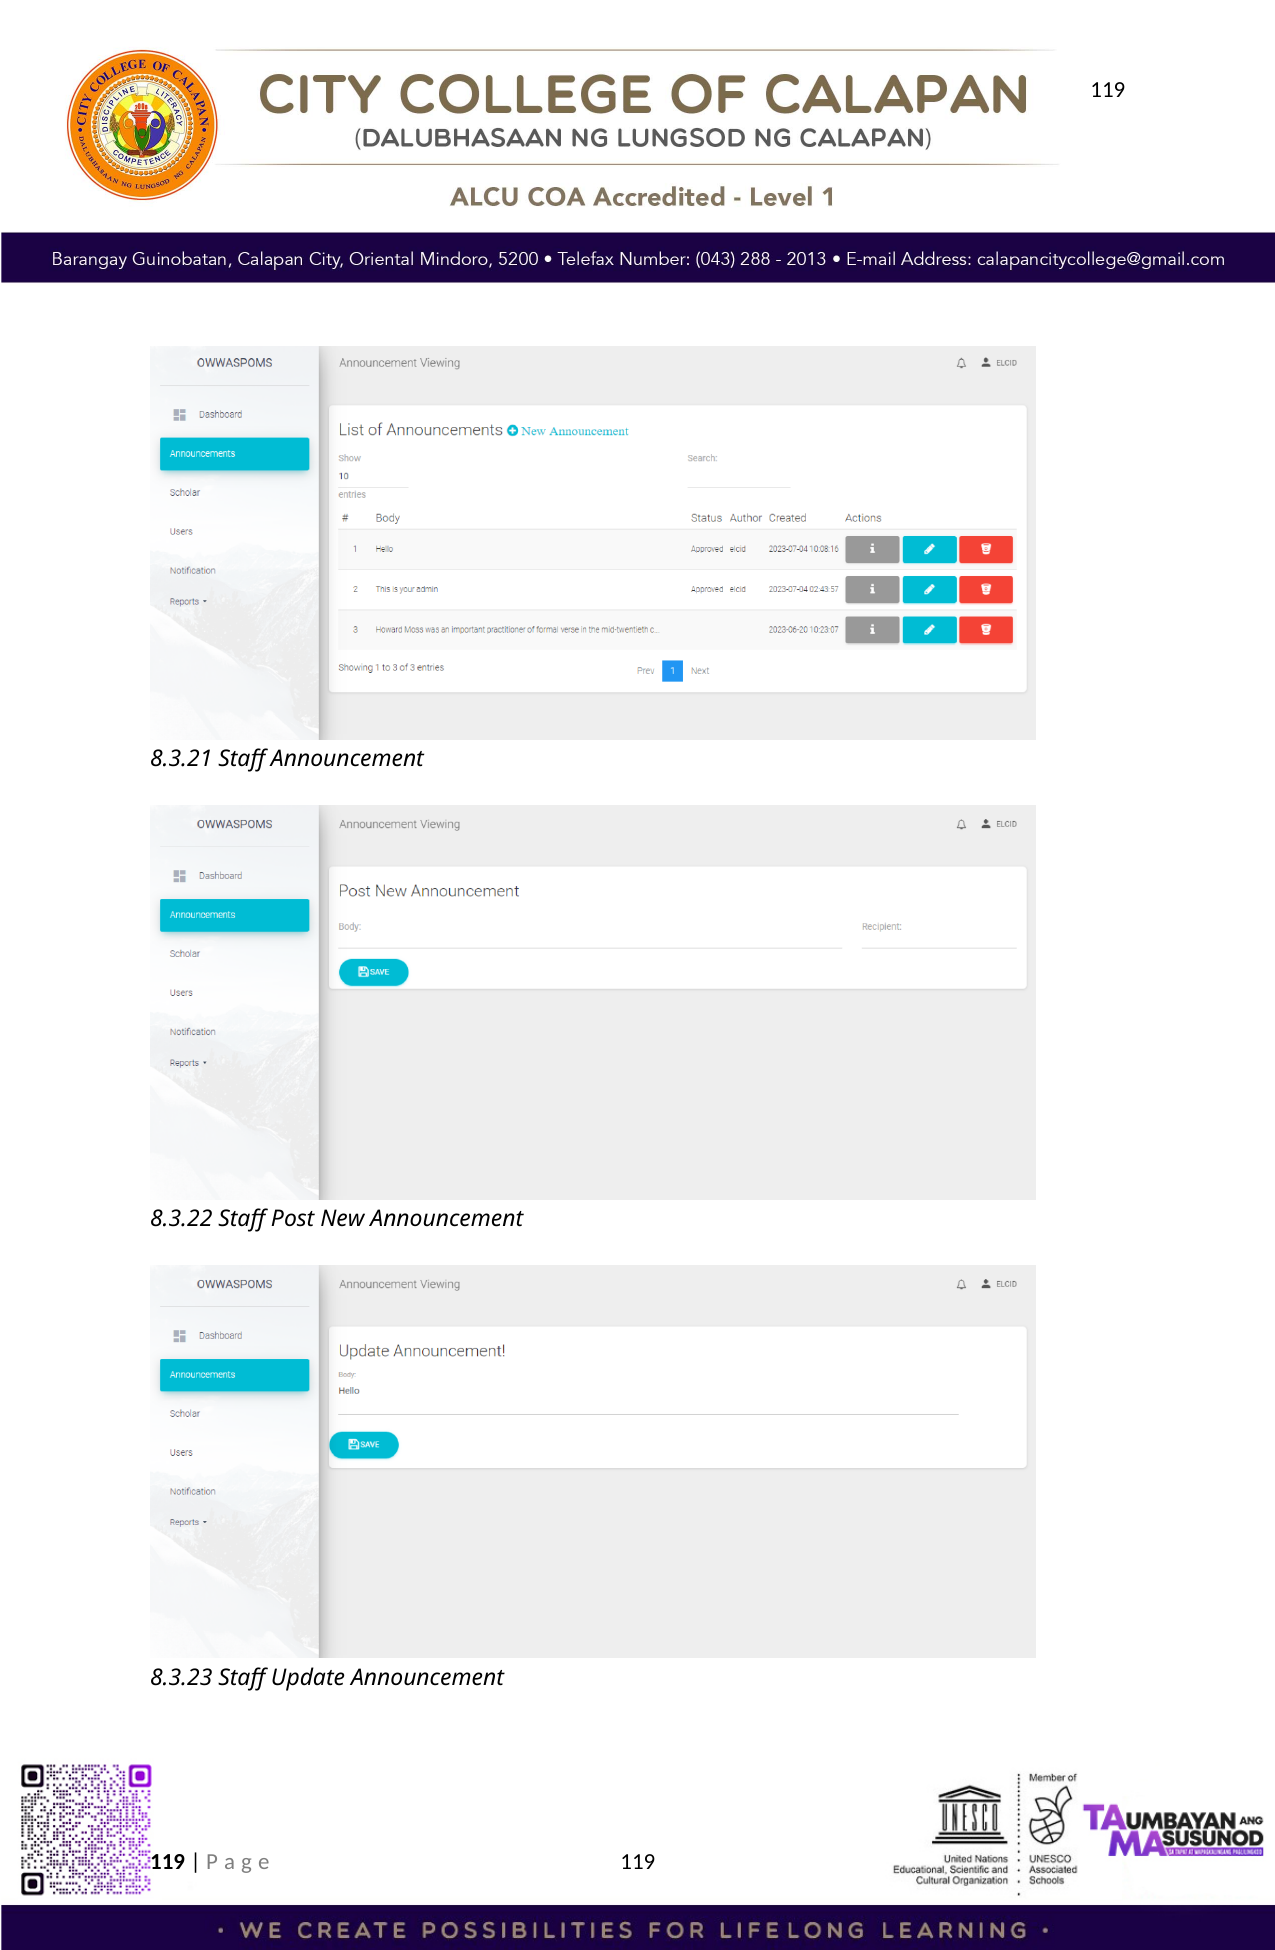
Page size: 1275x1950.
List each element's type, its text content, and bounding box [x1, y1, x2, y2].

picture [1, 0, 1275, 286]
picture [150, 346, 1036, 740]
picture [1, 1742, 1275, 1950]
picture [150, 805, 1036, 1200]
picture [150, 1265, 1036, 1658]
